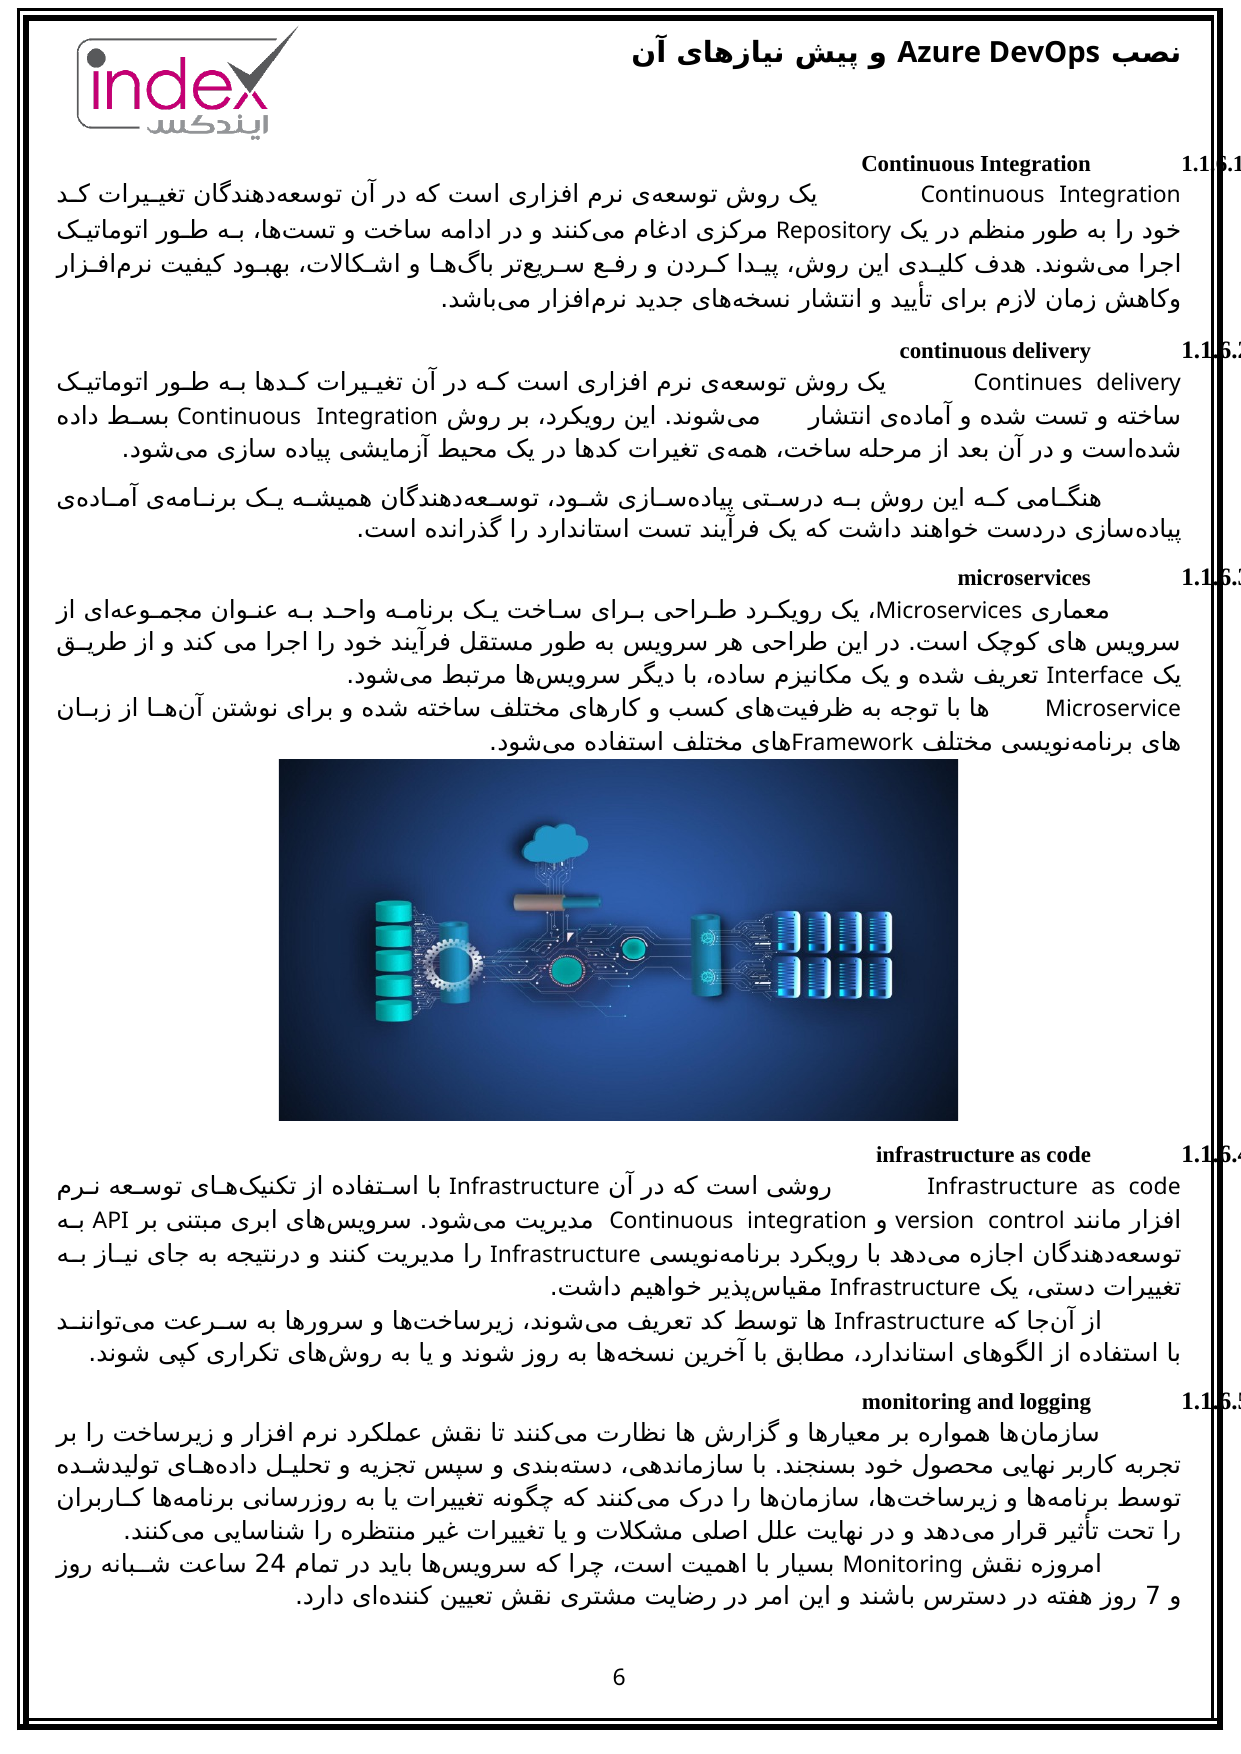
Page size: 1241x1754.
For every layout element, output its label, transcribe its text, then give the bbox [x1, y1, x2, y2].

text Microservice ها با توجه به ظرفیت‌های کسب و کارهای مختلف ساخته شده و برای نوشتن آن‌ها از زبان های برنامه‌نویسی مختلف Frameworkهای مختلف استفاده می‌شود. [56, 692, 1181, 757]
picture [56, 24, 299, 149]
subtitle microservices [56, 562, 1181, 591]
text سازمان‌ها همواره بر معیارها و گزارش ها نظارت می‌کنند تا نقش عملکرد نرم افزار و زیرساخت را بر تجربه کاربر نهایی محصول خود بسنجند. با سازماندهی، دسته‌بندی و سپس تجزیه و تحلیل داده‌های تولیدشده توسط برنامه‌ها و زیرساخت‌ها، سازمان‌ها را درک می‌کنند که چگونه تغییرات یا به روزرسانی برنامه‌ها کاربران را تحت تأثیر قرار می‌دهد و در نهایت علل اصلی مشکلات و یا تغییرات غیر منتظره را شناسایی می‌کنند. [56, 1417, 1181, 1545]
text هنگامی که این روش به درستی پیاده‌سازی شود، توسعه‌دهندگان همیشه یک برنامه‌ی آماده‌ی پیاده‌سازی دردست خواهند داشت که یک فرآیند تست استاندارد را گذرانده است. [56, 483, 1181, 543]
picture [278, 759, 959, 1121]
subtitle continuous delivery [56, 335, 1181, 364]
text Continuous Integration یک روش توسعه‌ی نرم افزاری است که در آن توسعه‌دهندگان تغییرات کد خود را به طور منظم در یک Repository مرکزی ادغام می‌کنند و در ادامه ساخت و تست‌ها، به طور اتوماتیک اجرا می‌شوند. هدف کلیدی این روش، پیدا کردن و رفع سریع‌تر باگ‌ها و اشکالات، بهبود کیفیت نرم‌افزار وکاهش زمان لازم برای تأیید و انتشار نسخه‌های جدید نرم‌افزار می‌باشد. [56, 178, 1181, 314]
text معماری Microservices، یک رویکرد طراحی برای ساخت یک برنامه واحد به عنوان مجموعه‌ای از سرویس های کوچک است. در این طراحی هر سرویس به طور مستقل فرآیند خود را اجرا می کند و از طریق یک Interface تعریف شده و یک مکانیزم ساده، با دیگر سرویس‌ها مرتبط می‌شود. [56, 593, 1181, 690]
text از آن‌جا که Infrastructure ها توسط کد تعریف می‌شوند، زیرساخت‌ها و سرورها به سرعت می‌توانند با استفاده از الگوهای استاندارد، مطابق با آخرین نسخه‌ها به روز شوند و یا به روش‌های تکراری کپی شوند. [56, 1305, 1181, 1367]
subtitle Continuous Integration [56, 150, 1181, 176]
text Continues delivery یک روش توسعه‌ی نرم افزاری است که در آن تغییرات کدها به طور اتوماتیک ساخته و تست شده و آماده‌ی انتشار می‌شوند. این رویکرد، بر روش Continuous Integration بسط داده شده‌است و در آن بعد از مرحله ساخت، همه‌ی تغیرات کدها در یک محیط آزمایشی پیاده سازی می‌شود. [56, 366, 1181, 464]
subtitle infrastructure as code [56, 1139, 1181, 1168]
text امروزه نقش Monitoring بسیار با اهمیت است، چرا که سرویس‌ها باید در تمام 24 ساعت شبانه روز و 7 روز هفته در دسترس باشند و این امر در رضایت مشتری نقش تعیین کننده‌ای دارد. [56, 1548, 1181, 1610]
subtitle monitoring and logging [56, 1386, 1181, 1415]
text Infrastructure as code روشی است که در آن Infrastructure با استفاده از تکنیک‌های توسعه نرم افزار مانند version control و Continuous integration مدیریت می‌شود. سرویس‌های ابری مبتنی بر API به توسعه‌دهندگان اجازه می‌دهد با رویکرد برنامه‌نویسی Infrastructure را مدیریت کنند و درنتیجه به جای نیاز به تغییرات دستی، یک Infrastructure مقیاس‌پذیر خواهیم داشت. [56, 1170, 1181, 1302]
